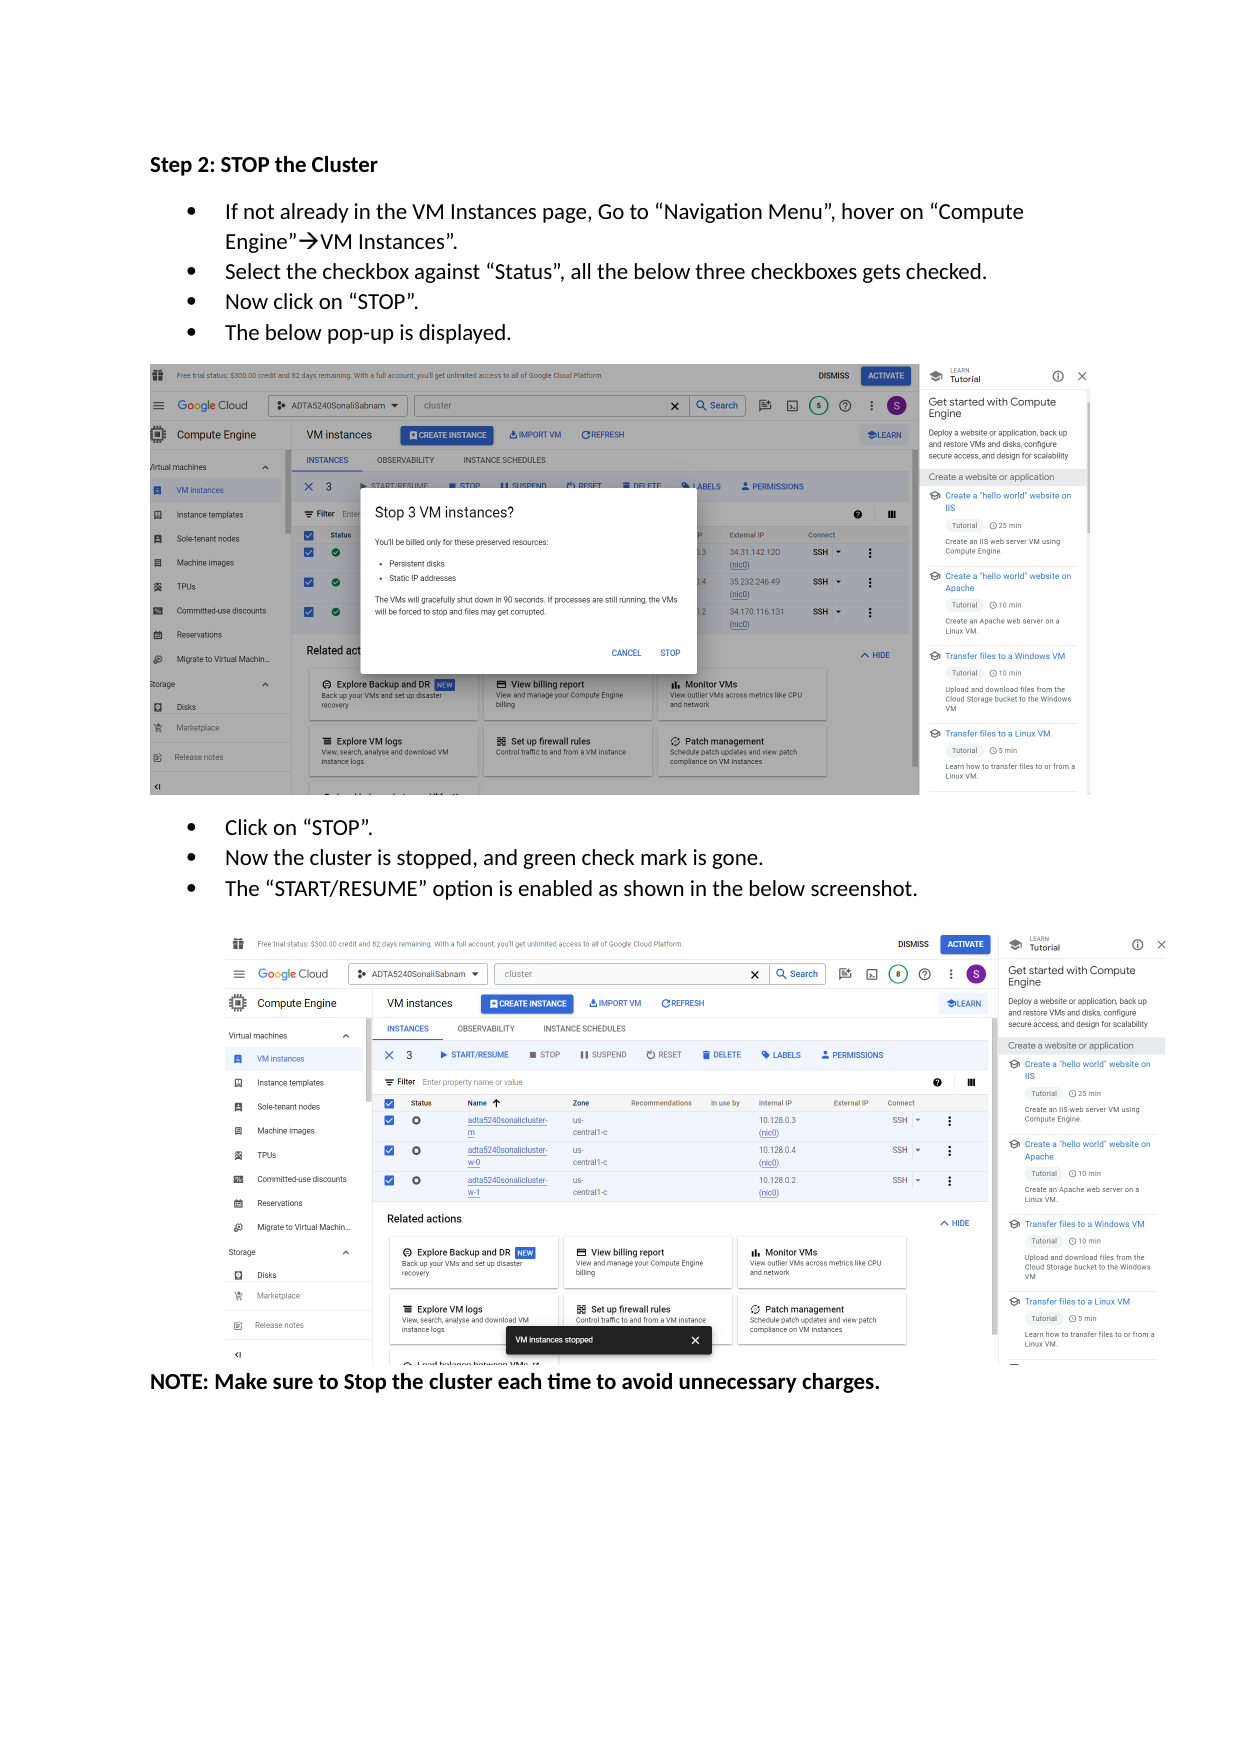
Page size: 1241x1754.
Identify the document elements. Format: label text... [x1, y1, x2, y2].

list Now click on “STOP”. [187, 287, 1090, 316]
list If not already in the VM Instances page, Go to “Navigation Menu”, hover on “Compute Engine”VM Instances”. [187, 197, 1090, 255]
list Click on “STOP”. [187, 813, 1090, 841]
text Step 2: STOP the Cluster [150, 150, 1090, 178]
list NOTE: Make sure to Stop the cluster each time to avoid unnecessary charges. [150, 1367, 1090, 1395]
picture [150, 364, 1091, 795]
picture [225, 934, 1166, 1365]
list Select the checkbox against “Status”, all the below three checkboxes gets checked. [187, 257, 1090, 285]
list Now the cluster is stopped, and green check mark is gone. [187, 843, 1090, 871]
list The “START/RESUME” option is enabled as shown in the below screenshot. [187, 874, 1090, 902]
list The below pop-up is displayed. [187, 318, 1090, 346]
